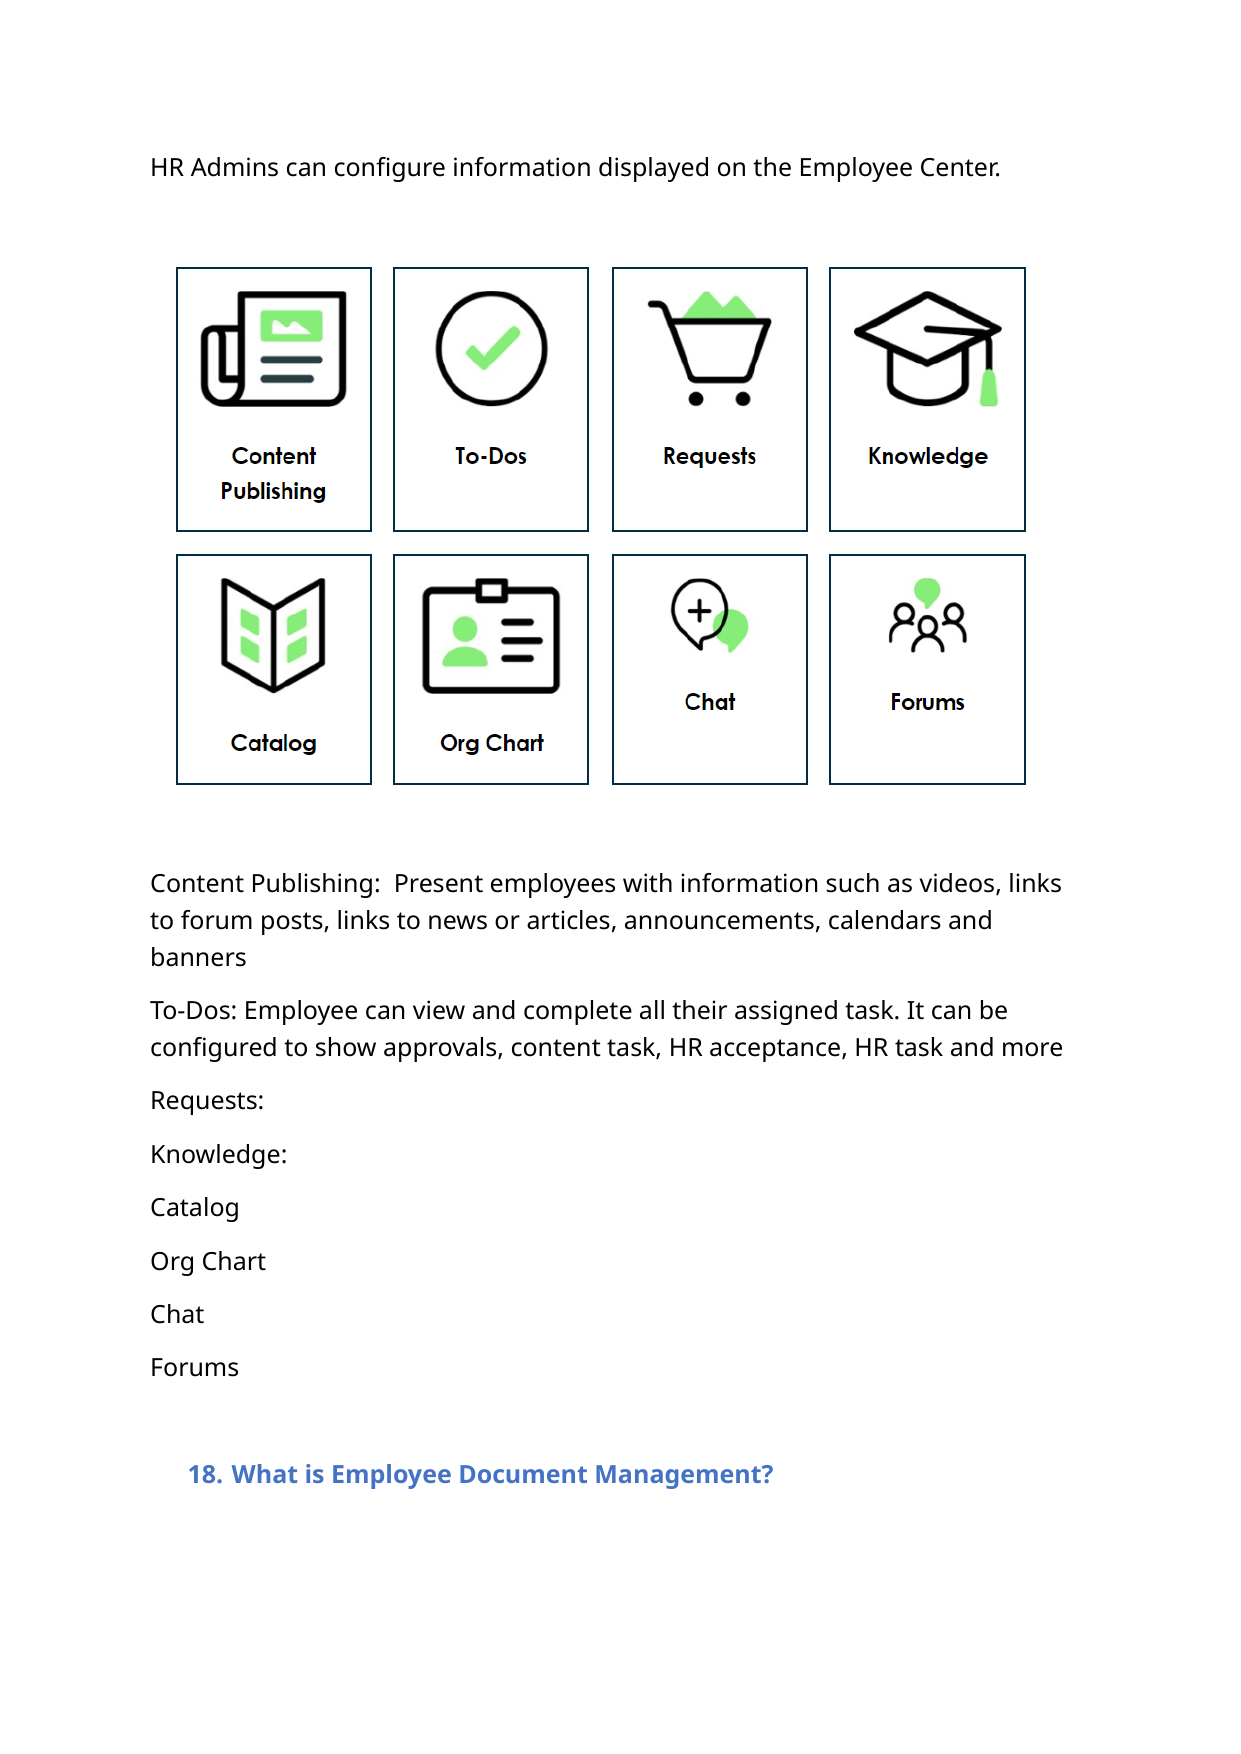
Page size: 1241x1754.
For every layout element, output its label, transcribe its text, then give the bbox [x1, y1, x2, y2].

text Catalog [150, 1190, 1090, 1224]
text Knowledge: [150, 1136, 1090, 1170]
text Org Chart [150, 1243, 1090, 1277]
text Forums [150, 1350, 1090, 1384]
text To-Dos: Employee can view and complete all their assigned task. It can be configured to show approvals, content task, HR acceptance, HR task and more [150, 993, 1090, 1063]
text Content Publishing: Present employees with information such as videos, links to forum posts, links to news or articles, announcements, calendars and banners [150, 866, 1090, 973]
picture [150, 256, 1091, 794]
text Chat [150, 1297, 1090, 1331]
text HR Admins can configure information displayed on the Employee Center. [150, 150, 1090, 184]
list What is Employee Document Management? [187, 1457, 1090, 1491]
text Requests: [150, 1083, 1090, 1117]
